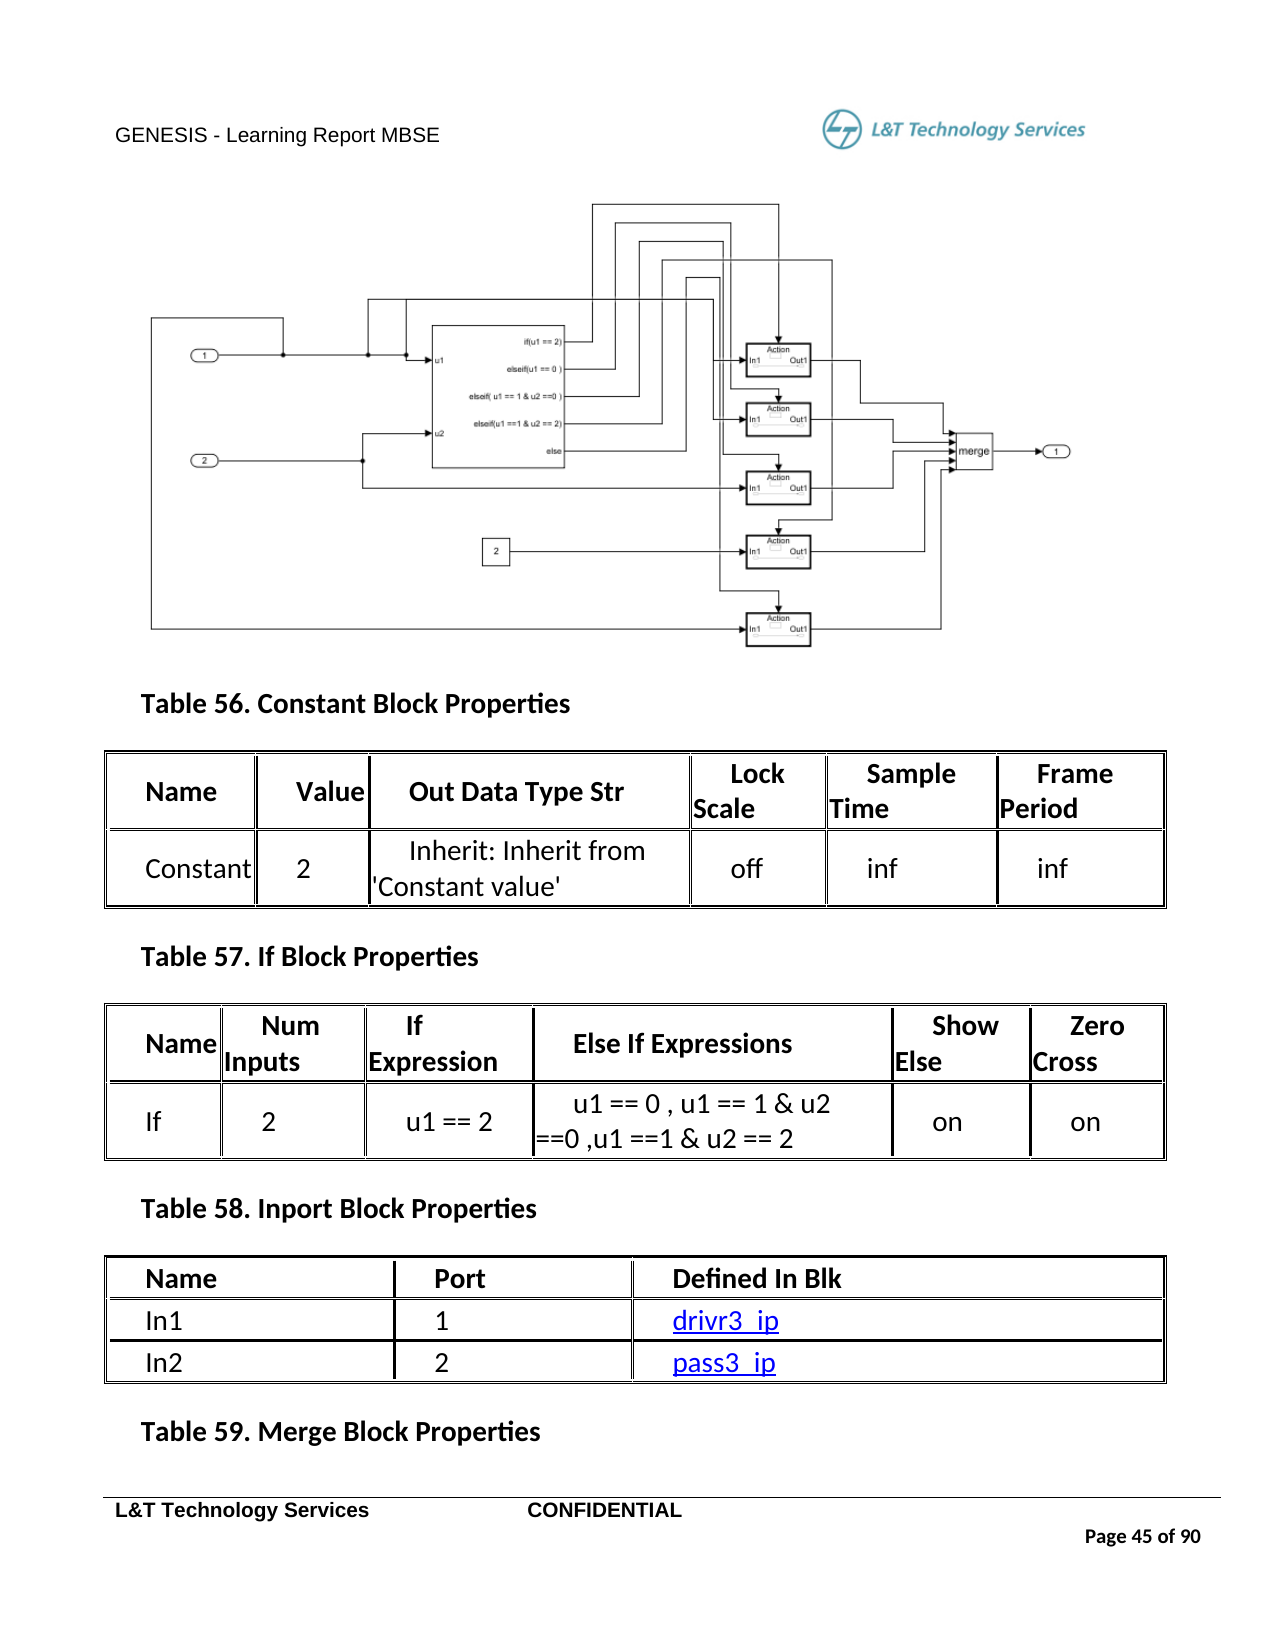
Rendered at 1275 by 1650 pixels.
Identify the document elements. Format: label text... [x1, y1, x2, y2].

table_header Zero Cross [1030, 1006, 1163, 1080]
table_header Out Data Type Str [369, 754, 691, 828]
table_cell on [1030, 1080, 1164, 1158]
table_cell u1 == 2 [366, 1084, 533, 1158]
table_cell In2 [107, 1339, 394, 1381]
table_header Show Else [892, 1006, 1030, 1080]
table_header Name [107, 752, 256, 828]
text Table 57. If Block Properties [103, 938, 1162, 973]
table_cell 2 [256, 831, 369, 905]
table_header Frame Period [997, 754, 1163, 828]
table_header Name [107, 1006, 221, 1080]
table_header Sample Time [827, 752, 997, 828]
table_cell drivr3_ip [633, 1297, 1165, 1339]
table_cell inf [997, 828, 1165, 905]
table_header Defined In Blk [633, 1258, 1163, 1297]
text Table 58. Inport Block Properties [103, 1190, 1162, 1226]
table_cell In1 [105, 1297, 394, 1339]
table_header Name [107, 1258, 394, 1297]
table_cell u1 == 0 , u1 == 1 & u2 ==0 ,u1 ==1 & u2 == 2 [533, 1084, 892, 1158]
table_header Num Inputs [221, 1006, 366, 1080]
table_cell pass3_ip [633, 1339, 1163, 1381]
picture [820, 98, 1087, 162]
text Table 56. Constant Block Properties [103, 685, 1162, 721]
table_header Value [256, 752, 369, 828]
text Table 59. Merge Block Properties [103, 1413, 1162, 1449]
table_cell off [691, 831, 827, 905]
table_cell inf [827, 831, 997, 905]
table_cell Constant [105, 828, 256, 905]
table_header Lock Scale [691, 754, 827, 828]
table_header Else If Expressions [533, 1006, 892, 1080]
table_cell If [107, 1080, 221, 1158]
table_header Port [394, 1258, 632, 1297]
picture [140, 194, 1081, 657]
table_header If Expression [366, 1004, 533, 1080]
table_cell 2 [394, 1342, 632, 1381]
table_cell on [892, 1084, 1030, 1158]
table_cell 1 [396, 1300, 631, 1339]
table_cell Inherit: Inherit from 'Constant value' [369, 831, 691, 905]
table_cell 2 [221, 1084, 366, 1158]
